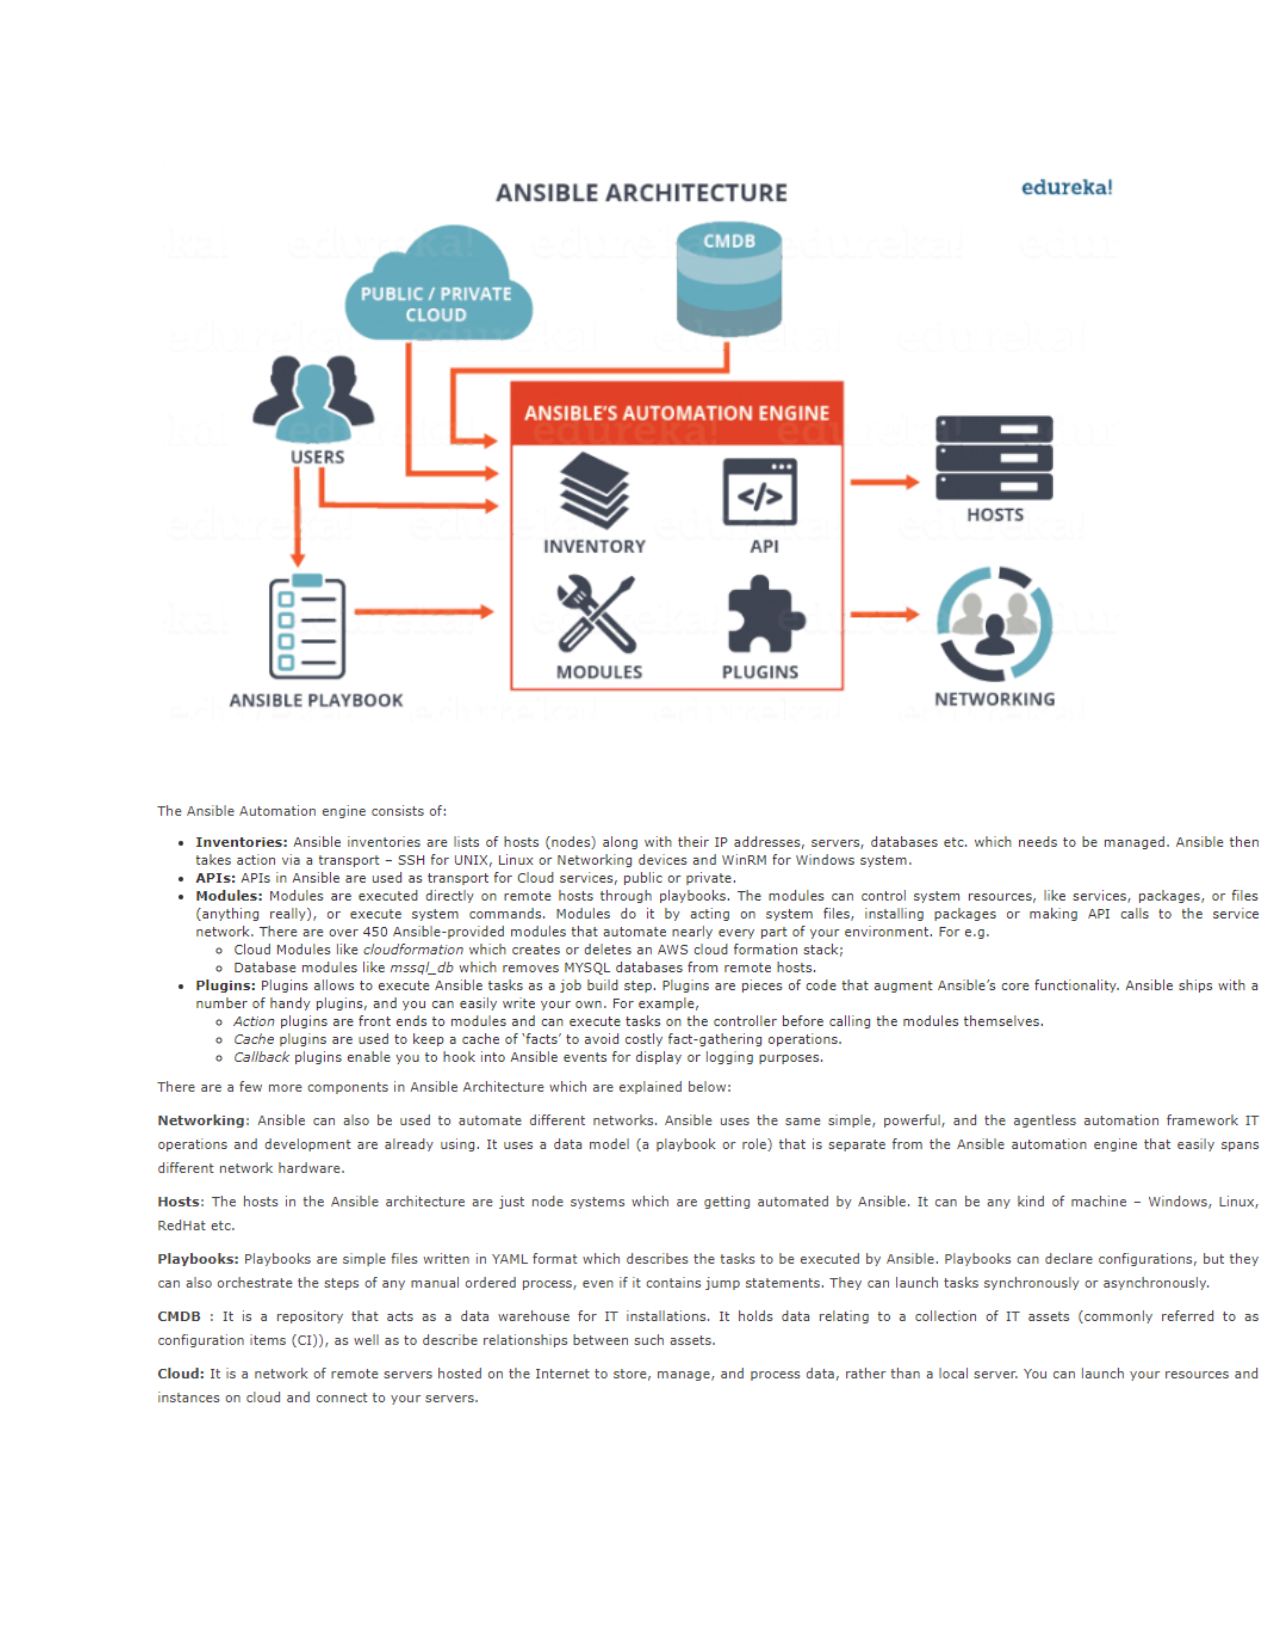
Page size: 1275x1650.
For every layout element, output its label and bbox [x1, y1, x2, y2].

picture [150, 798, 1267, 1406]
picture [150, 150, 1125, 733]
